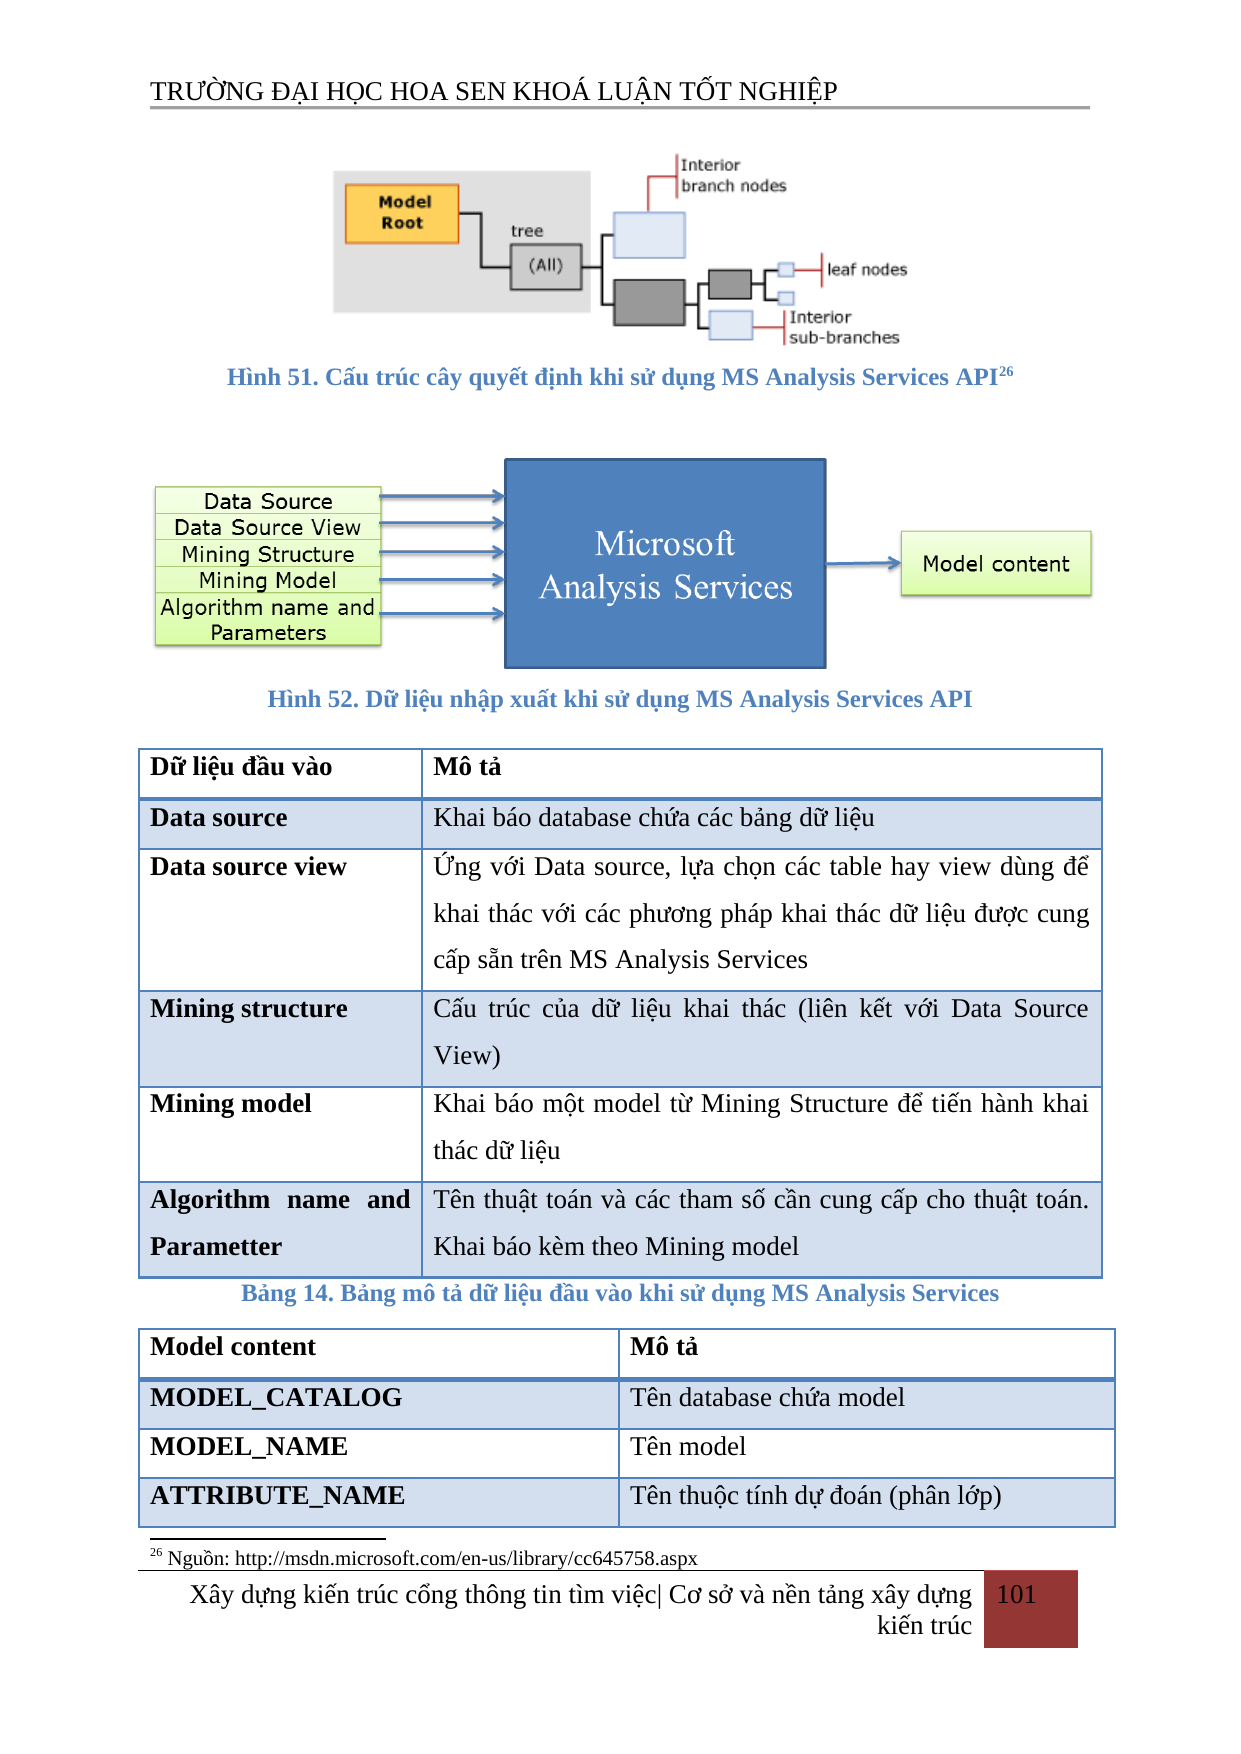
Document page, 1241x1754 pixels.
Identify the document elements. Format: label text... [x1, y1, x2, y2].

table_header Mô tả [423, 750, 1101, 797]
table_cell Tên model [620, 1430, 1114, 1477]
table_cell Mining model [140, 1088, 421, 1181]
table_cell Tên thuộc tính dự đoán (phân lớp) [620, 1479, 1114, 1526]
table_cell MODEL_CATALOG [140, 1382, 618, 1428]
text Hình 51. Cấu trúc cây quyết định khi sử dụng MS Analysis Services API [150, 362, 1090, 391]
table_header Mô tả [620, 1330, 1114, 1377]
table_cell ATTRIBUTE_NAME [140, 1479, 618, 1526]
text Hình 52. Dữ liệu nhập xuất khi sử dụng MS Analysis Services API [150, 684, 1090, 713]
table_cell Khai báo database chứa các bảng dữ liệu [423, 801, 1101, 848]
text Bảng 14. Bảng mô tả dữ liệu đầu vào khi sử dụng MS Analysis Services [150, 1279, 1090, 1307]
table_cell Data source view [140, 850, 421, 990]
table_cell Data source [140, 801, 421, 848]
table_cell Tên database chứa model [620, 1382, 1114, 1428]
picture [325, 150, 915, 347]
picture [150, 458, 1096, 669]
table_cell Mining structure [140, 992, 421, 1086]
table_header Model content [140, 1330, 618, 1377]
table_cell Cấu trúc của dữ liệu khai thác (liên kết với Data Source View) [423, 992, 1101, 1086]
table_cell MODEL_NAME [140, 1430, 618, 1477]
table_cell Ứng với Data source, lựa chọn các table hay view dùng để khai thác với các phương pháp khai thác dữ liệu được cung cấp sẵn trên MS Analysis Services [423, 850, 1101, 990]
table_cell Khai báo một model từ Mining Structure để tiến hành khai thác dữ liệu [423, 1088, 1101, 1181]
table_cell Tên thuật toán và các tham số cần cung cấp cho thuật toán. Khai báo kèm theo Mining model [423, 1183, 1101, 1276]
table_cell Algorithm name and Parametter [140, 1183, 421, 1276]
table_header Dữ liệu đầu vào [140, 750, 421, 797]
